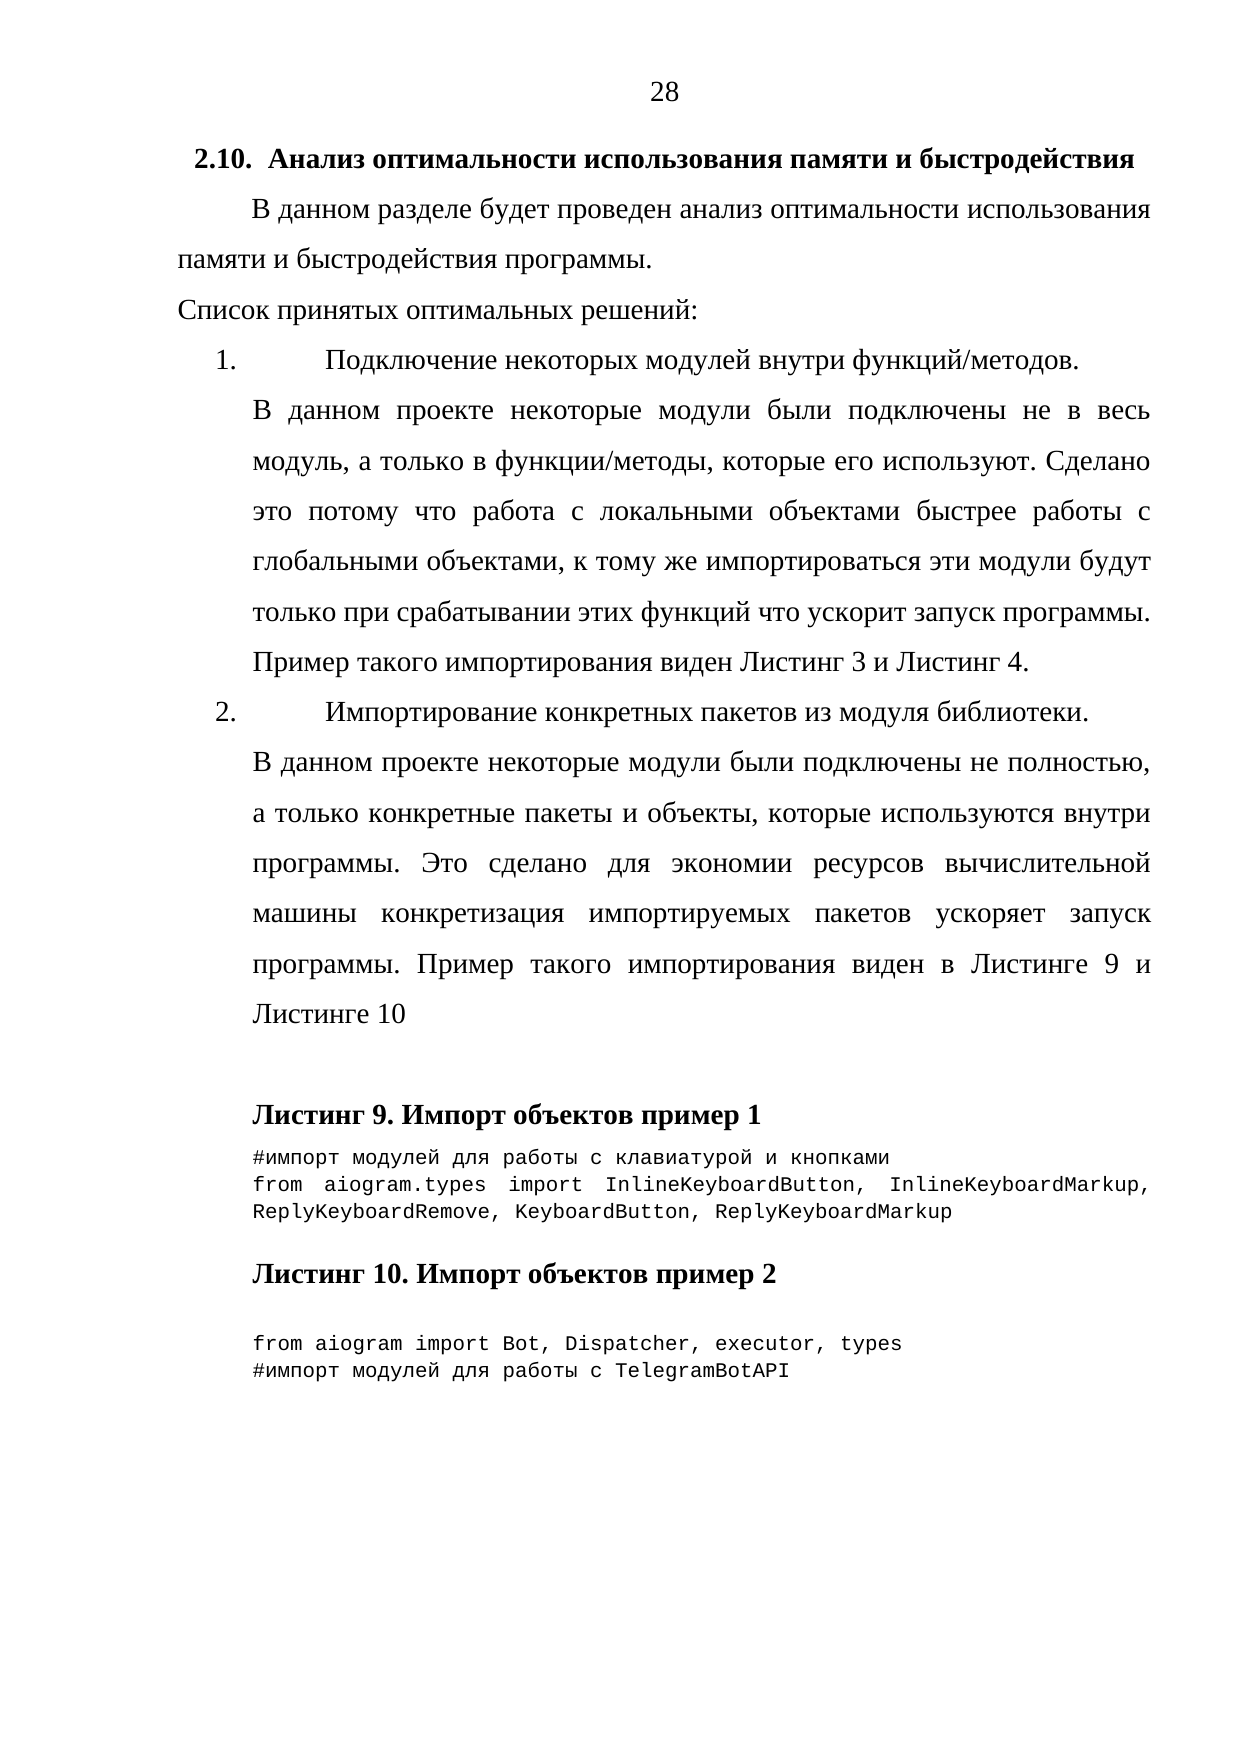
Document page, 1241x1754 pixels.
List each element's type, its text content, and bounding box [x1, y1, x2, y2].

list Листинг 9. Импорт объектов пример 1 [252, 1097, 1152, 1130]
list from aiogram.types import InlineKeyboardButton, InlineKeyboardMarkup, ReplyKeyboardRemove, KeyboardButton, ReplyKeyboardMarkup [252, 1174, 1152, 1225]
text В данном разделе будет проведен анализ оптимальности использования памяти и быстродействия программы. [177, 191, 1152, 275]
list #импорт модулей для работы с клавиатурой и кнопками [252, 1147, 1152, 1171]
list Импортирование конкретных пакетов из модуля библиотеки. [215, 694, 1152, 728]
list В данном проекте некоторые модули были подключены не в весь модуль, а только в функции/методы, которые его используют. Сделано это потому что работа с локальными объектами быстрее работы с глобальными объектами, к тому же импортироваться эти модули будут только при срабатывании этих функций что ускорит запуск программы. Пример такого импортирования виден Листинг 3 и Листинг 4. [252, 392, 1152, 677]
list #импорт модулей для работы с TelegramBotAPI [252, 1361, 1152, 1384]
text Список принятых оптимальных решений: [177, 292, 1152, 325]
list В данном проекте некоторые модули были подключены не полностью, а только конкретные пакеты и объекты, которые используются внутри программы. Это сделано для экономии ресурсов вычислительной машины конкретизация импортируемых пакетов ускоряет запуск программы. Пример такого импортирования виден в Листинге 9 и Листинге 10 [252, 744, 1152, 1030]
subtitle Анализ оптимальности использования памяти и быстродействия [177, 141, 1152, 174]
list Листинг 10. Импорт объектов пример 2 [252, 1256, 1152, 1289]
list Подключение некоторых модулей внутри функций/методов. [215, 342, 1152, 376]
list from aiogram import Bot, Dispatcher, executor, types [252, 1333, 1152, 1357]
